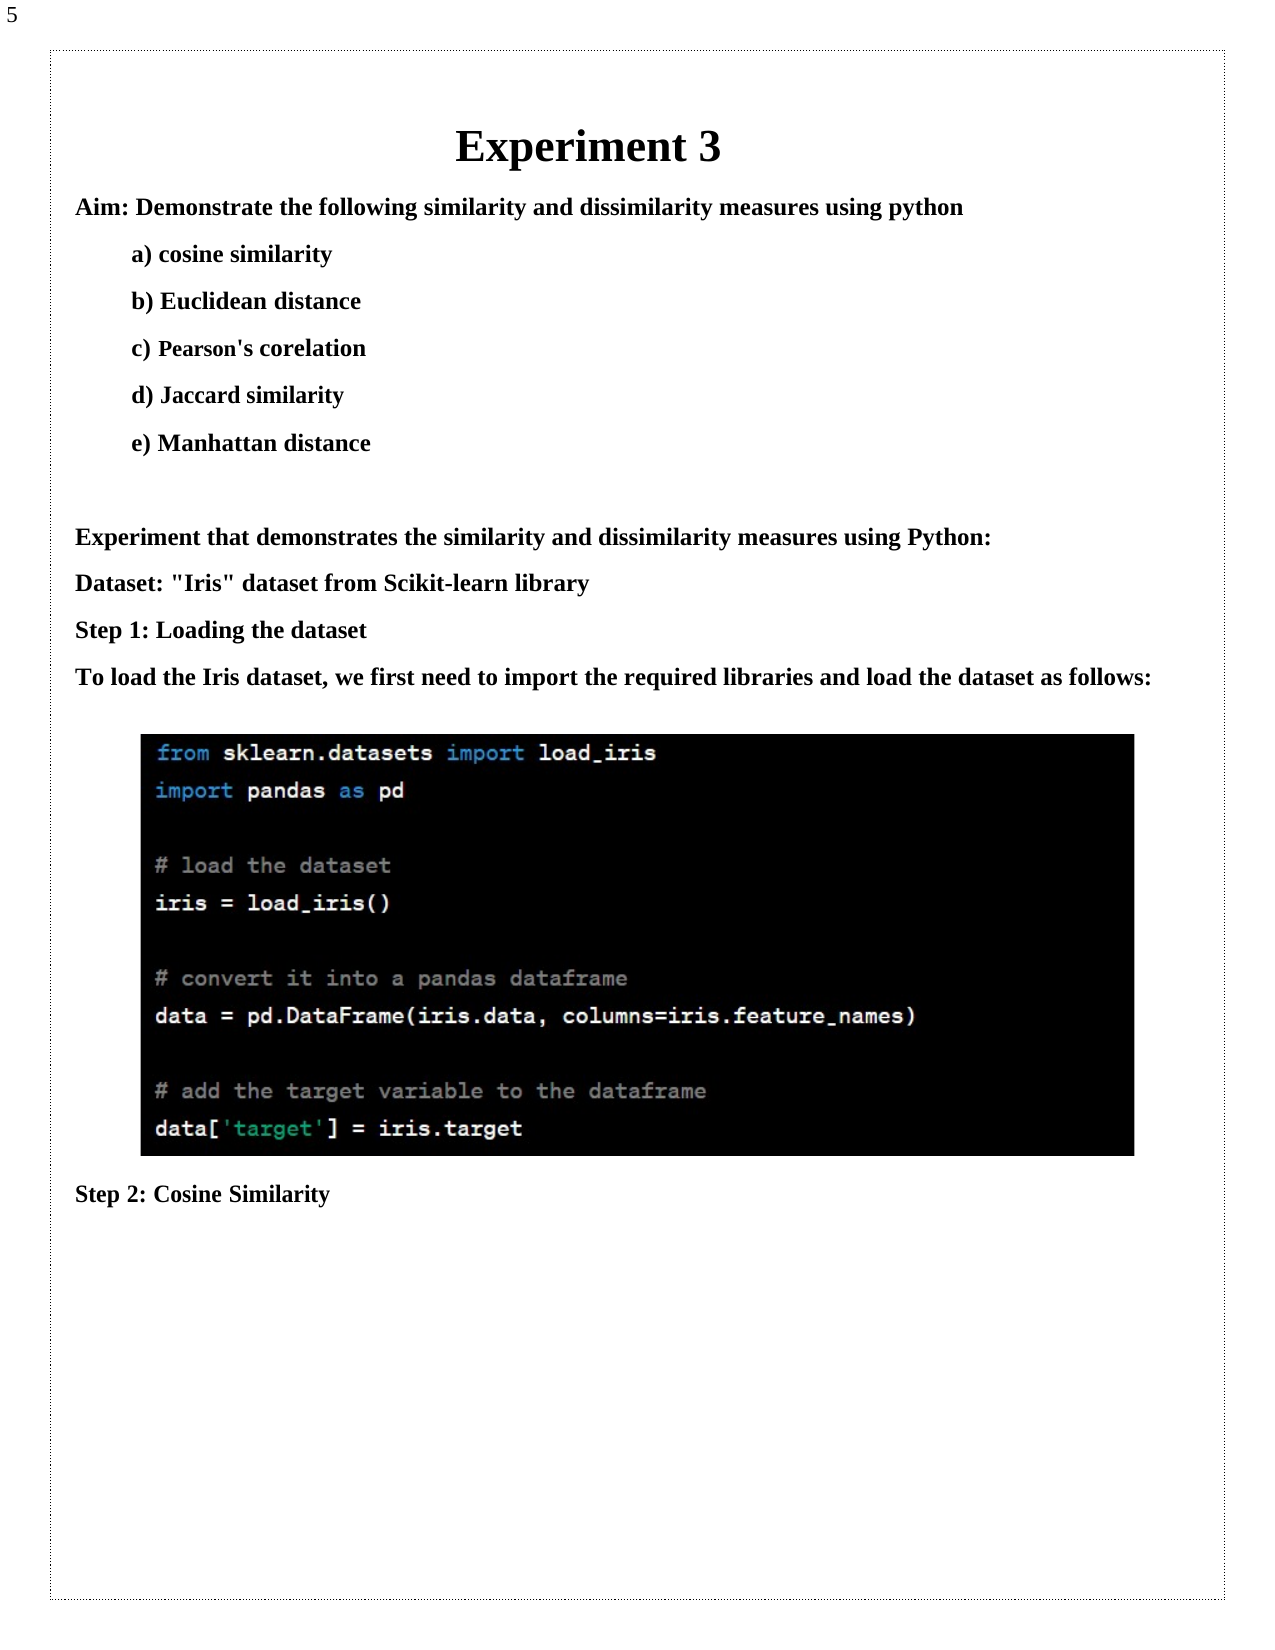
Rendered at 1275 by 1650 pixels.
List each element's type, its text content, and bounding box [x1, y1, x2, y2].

list cosine similarity [131, 239, 1210, 268]
subtitle Jaccard similarity [131, 381, 1210, 409]
subtitle Euclidean distance [131, 286, 1210, 315]
picture [140, 734, 1135, 1156]
subtitle Aim: Demonstrate the following similarity and dissimilarity measures using python [75, 192, 1210, 221]
text Step 1: Loading the dataset [75, 616, 1210, 644]
subtitle Experiment that demonstrates the similarity and dissimilarity measures using Python: Dataset: "Iris" dataset from Scikit-learn library [75, 522, 1039, 597]
list Pearson's corelation [131, 333, 1210, 362]
subtitle To load the Iris dataset, we first need to import the required libraries and load the dataset as follows: [75, 662, 1210, 691]
list Manhattan distance [131, 428, 1210, 456]
subtitle Experiment 3 [387, 119, 789, 171]
